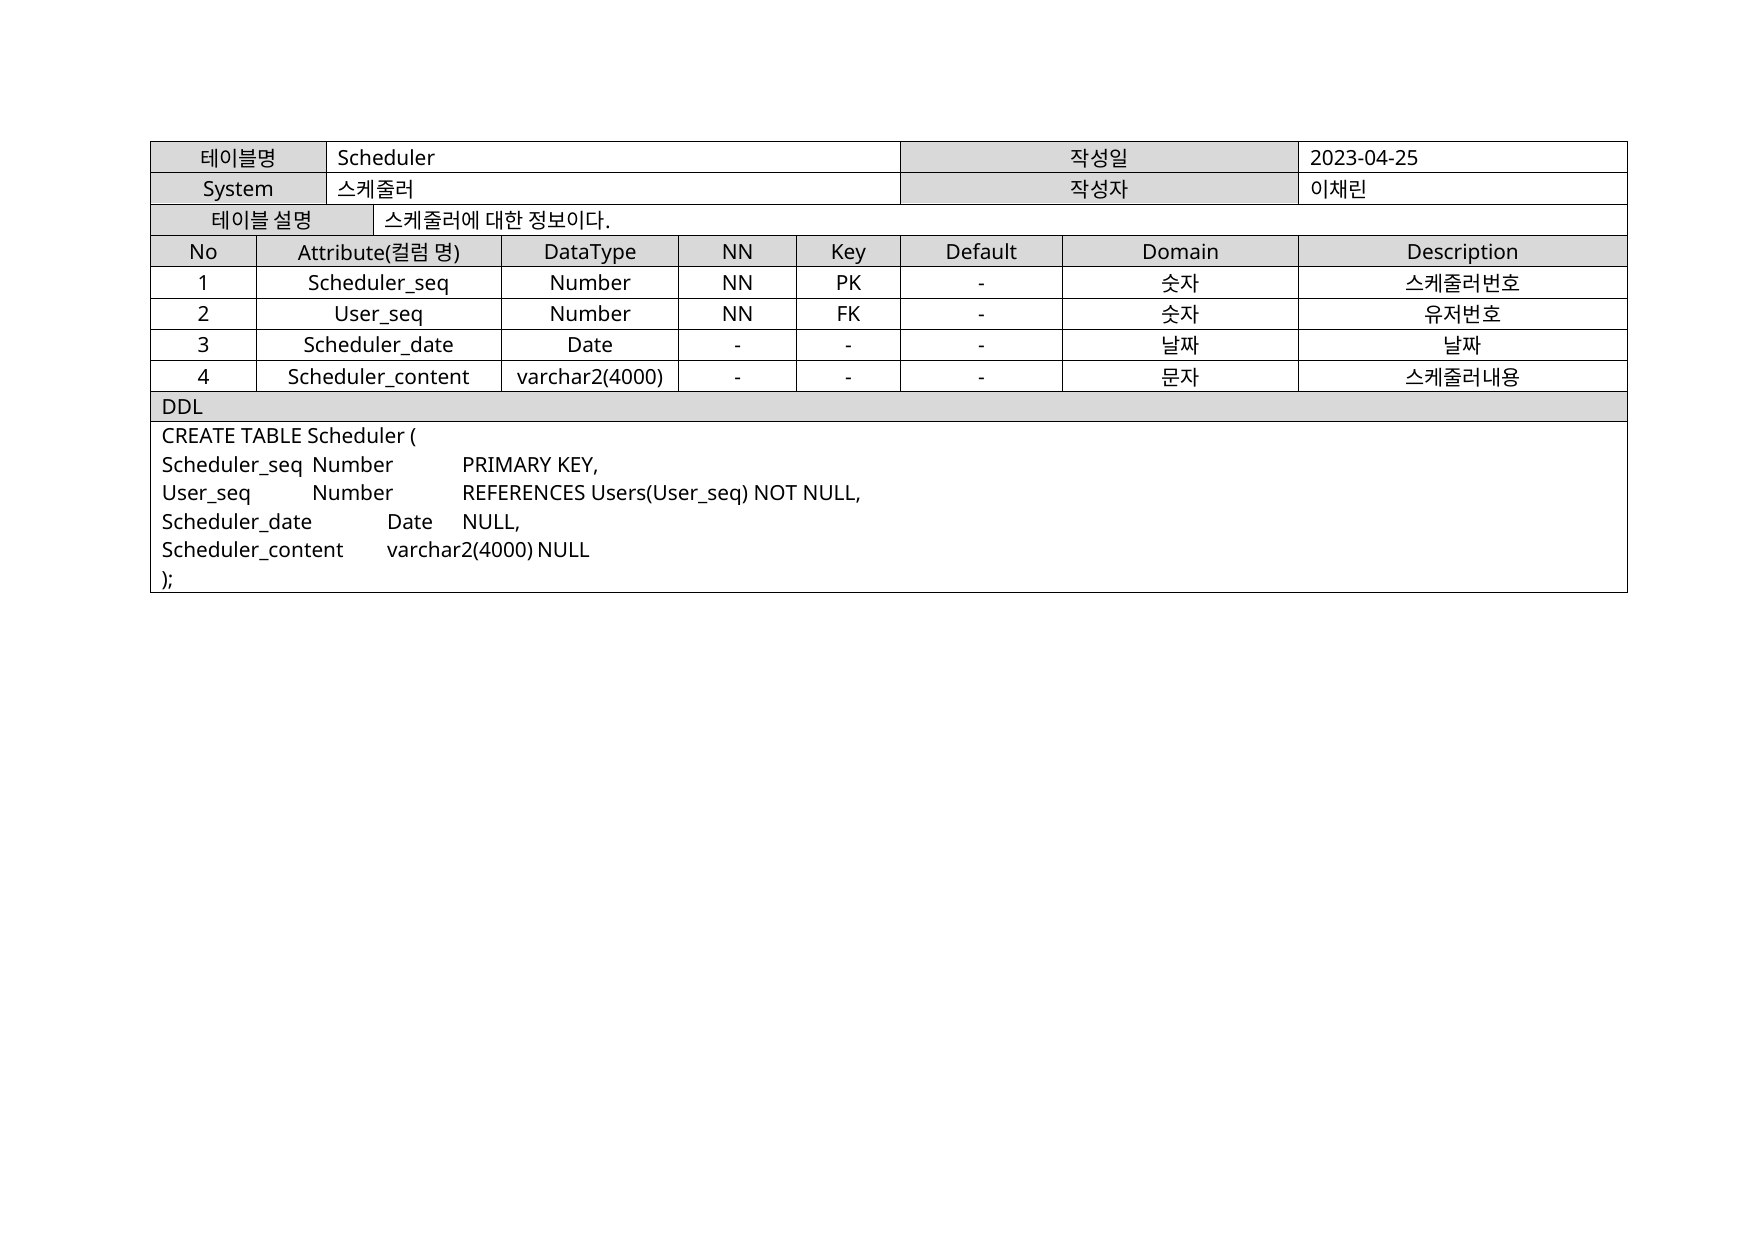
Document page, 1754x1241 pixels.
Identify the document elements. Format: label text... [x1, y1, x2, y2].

table_cell 문자 [1063, 361, 1298, 391]
table_cell - [679, 330, 796, 360]
table_cell - [901, 267, 1062, 297]
table_header 2023-04-25 [1299, 142, 1627, 172]
table_cell System [151, 173, 326, 203]
table_cell 테이블 설명 [151, 205, 373, 235]
table_cell - [901, 361, 1062, 391]
table_cell 스케줄러 [327, 173, 900, 203]
table_cell Attribute(컬럼 명) [257, 236, 501, 266]
table_cell NN [679, 299, 796, 329]
table_cell 숫자 [1063, 299, 1298, 329]
table_cell - [901, 330, 1062, 360]
table_cell 스케줄러에 대한 정보이다. [374, 205, 1627, 235]
table_header Scheduler [327, 142, 900, 172]
table_cell Domain [1063, 236, 1298, 266]
table_cell User_seq [257, 299, 501, 329]
table_cell CREATE TABLE Scheduler ( Scheduler_seq Number PRIMARY KEY, User_seq Number REFERENCES Users(User_seq) NOT NULL, Scheduler_date Date NULL, Scheduler_content varchar2(4000) NULL ); [151, 422, 1627, 592]
table_cell Number [502, 267, 678, 297]
table_cell 날짜 [1063, 330, 1298, 360]
table_cell 작성자 [901, 173, 1298, 203]
table_cell Key [797, 236, 900, 266]
table_cell Scheduler_content [257, 361, 501, 391]
table_cell 이채린 [1299, 173, 1627, 203]
table_cell No [151, 236, 256, 266]
table_cell 3 [151, 330, 256, 360]
table_cell - [901, 299, 1062, 329]
table_cell DataType [502, 236, 678, 266]
table_cell 숫자 [1063, 267, 1298, 297]
table_cell 스케줄러번호 [1299, 267, 1627, 297]
table_cell NN [679, 267, 796, 297]
table_cell Scheduler_seq [257, 267, 501, 297]
table_header 테이블명 [151, 142, 326, 172]
table_cell 날짜 [1299, 330, 1627, 360]
table_cell Default [901, 236, 1062, 266]
table_cell NN [679, 236, 796, 266]
table_cell 4 [151, 361, 256, 391]
table_cell 유저번호 [1299, 299, 1627, 329]
table_cell Scheduler_date [257, 330, 501, 360]
table_cell - [797, 330, 900, 360]
table_cell - [679, 361, 796, 391]
table_cell Description [1299, 236, 1627, 266]
table_cell Date [502, 330, 678, 360]
table_cell 스케줄러내용 [1299, 361, 1627, 391]
table_cell 2 [151, 299, 256, 329]
table_cell Number [502, 299, 678, 329]
table_header 작성일 [901, 142, 1298, 172]
table_cell PK [797, 267, 900, 297]
table_cell FK [797, 299, 900, 329]
table_cell - [797, 361, 900, 391]
table_cell 1 [151, 267, 256, 297]
table_cell varchar2(4000) [502, 361, 678, 391]
table_cell DDL [151, 392, 1627, 421]
